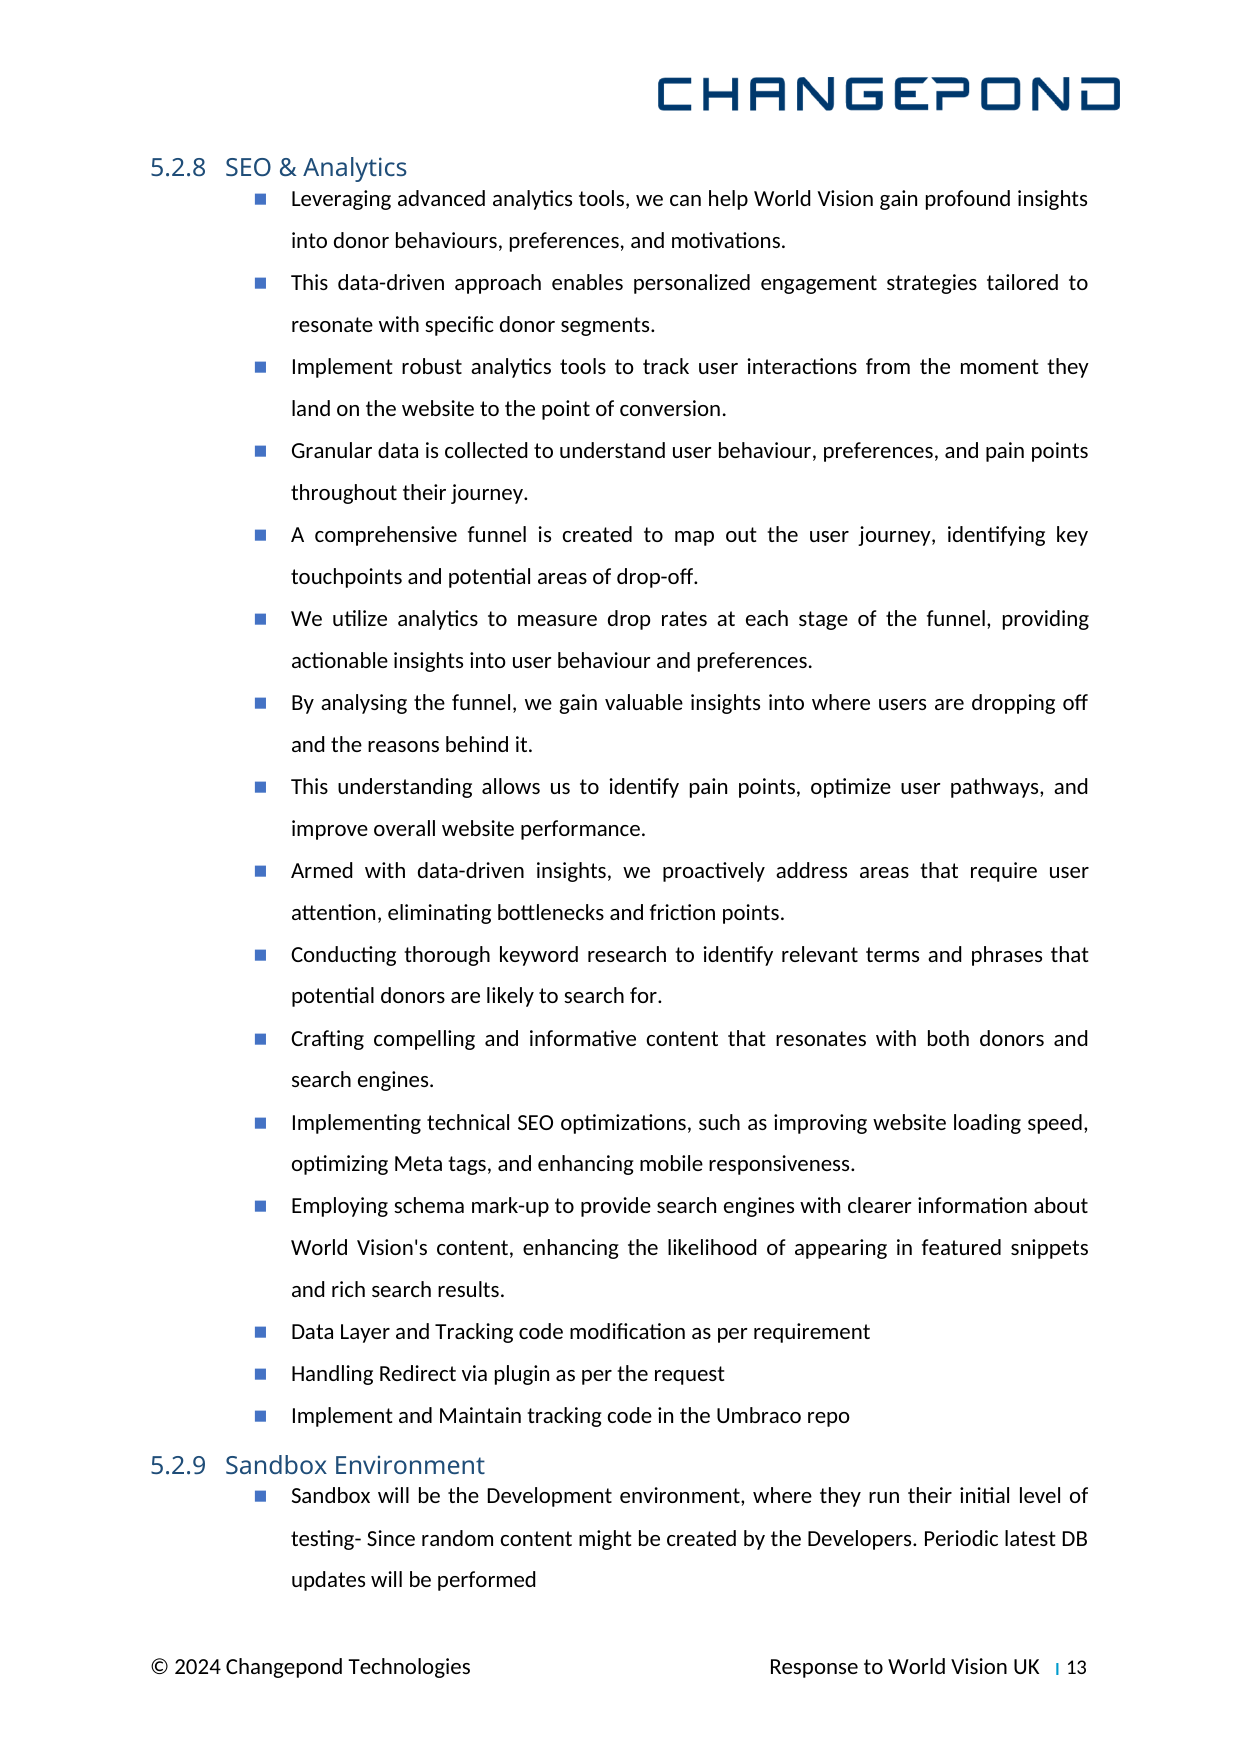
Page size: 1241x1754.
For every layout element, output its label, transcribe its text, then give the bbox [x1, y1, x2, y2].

list Implement and Maintain tracking code in the Umbraco repo [253, 1401, 1090, 1429]
list Granular data is collected to understand user behaviour, preferences, and pain points throughout their journey. [253, 436, 1090, 506]
list This understanding allows us to identify pain points, optimize user pathways, and improve overall website performance. [253, 772, 1090, 842]
list Implementing technical SEO optimizations, such as improving website loading speed, optimizing Meta tags, and enhancing mobile responsiveness. [253, 1108, 1090, 1178]
list By analysing the funnel, we gain valuable insights into where users are dropping off and the reasons behind it. [253, 688, 1090, 758]
picture [656, 75, 1121, 113]
subtitle SEO & Analytics [150, 150, 1090, 184]
list Data Layer and Tracking code modification as per requirement [253, 1317, 1090, 1346]
list Sandbox will be the Development environment, where they run their initial level of testing- Since random content might be created by the Developers. Periodic latest DB updates will be performed [253, 1482, 1090, 1594]
list This data-driven approach enables personalized engagement strategies tailored to resonate with specific donor segments. [253, 268, 1090, 338]
list Implement robust analytics tools to track user interactions from the moment they land on the website to the point of conversion. [253, 352, 1090, 422]
list Crafting compelling and informative content that resonates with both donors and search engines. [253, 1024, 1090, 1094]
list Leveraging advanced analytics tools, we can help World Vision gain profound insights into donor behaviours, preferences, and motivations. [253, 184, 1090, 254]
subtitle Sandbox Environment [150, 1448, 1090, 1482]
list Employing schema mark-up to provide search engines with clearer information about World Vision's content, enhancing the likelihood of appearing in featured snippets and rich search results. [253, 1192, 1090, 1303]
list A comprehensive funnel is created to map out the user journey, identifying key touchpoints and potential areas of drop-off. [253, 520, 1090, 590]
list Conducting thorough keyword research to identify relevant terms and phrases that potential donors are likely to search for. [253, 940, 1090, 1010]
list Handling Redirect via plugin as per the request [253, 1359, 1090, 1387]
list We utilize analytics to measure drop rates at each stage of the funnel, providing actionable insights into user behaviour and preferences. [253, 604, 1090, 674]
list Armed with data-driven insights, we proactively address areas that require user attention, eliminating bottlenecks and friction points. [253, 856, 1090, 926]
